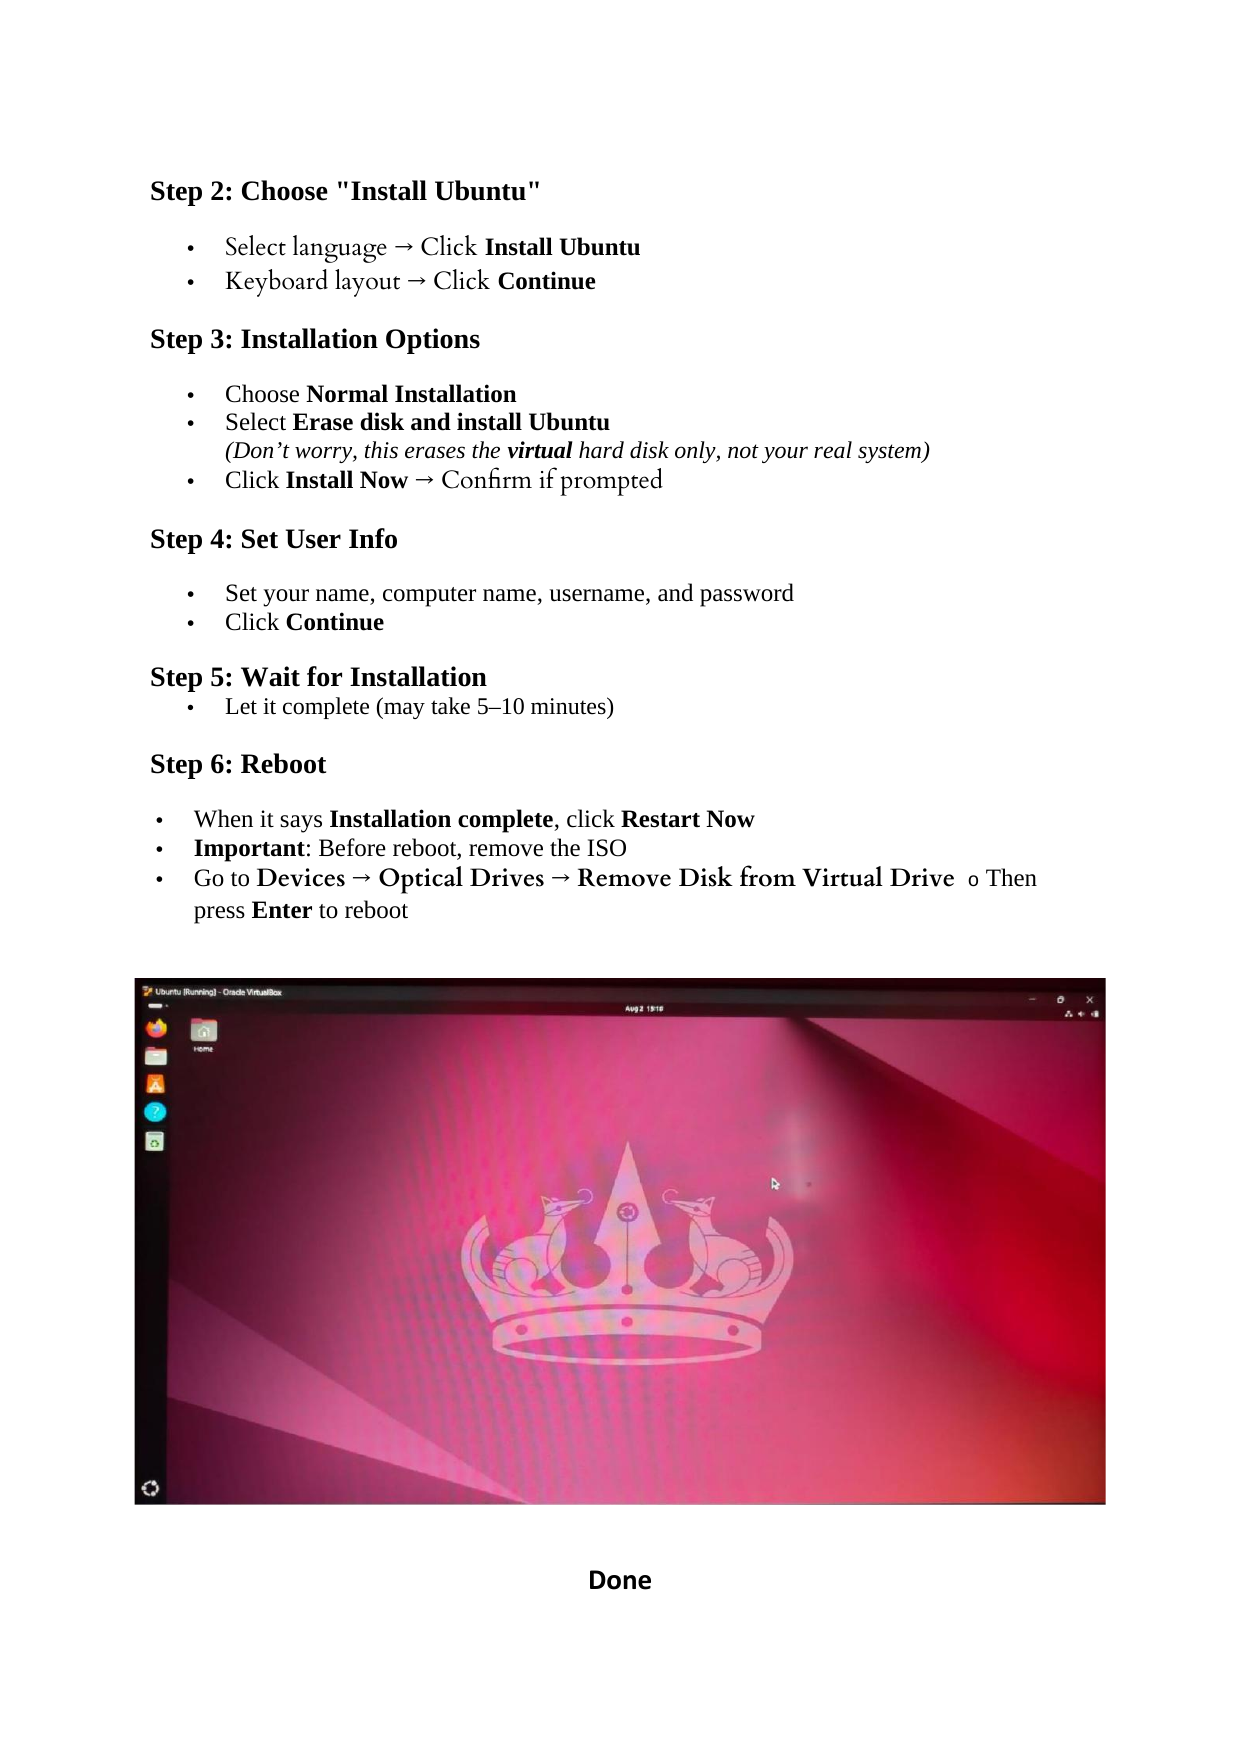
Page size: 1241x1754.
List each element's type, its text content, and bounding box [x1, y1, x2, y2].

text Step 5: Wait for Installation [150, 660, 1090, 692]
text Done [150, 1561, 1090, 1597]
list Select Erase disk and install Ubuntu [187, 407, 1090, 436]
list Important: Before reboot, remove the ISO [156, 833, 1090, 861]
list Keyboard layout → Click Continue [187, 264, 1090, 298]
text Step 4: Set User Info [150, 522, 1090, 554]
text (Don’t worry, this erases the virtual hard disk only, not your real system) [150, 436, 1090, 464]
list Go to Devices → Optical Drives → Remove Disk from Virtual Drive o Then press Enter to reboot [156, 861, 1090, 924]
list When it says Installation complete, click Restart Now [156, 804, 1090, 833]
list Set your name, computer name, username, and password [187, 578, 1090, 607]
text Step 3: Installation Options [150, 322, 1090, 355]
list Click Install Now → Confirm if prompted [187, 464, 1090, 498]
list Click Continue [187, 607, 1090, 636]
text Step 2: Choose "Install Ubuntu" [150, 174, 1090, 206]
picture [134, 978, 1106, 1505]
text Step 6: Reboot [150, 747, 1090, 780]
list Let it complete (may take 5–10 minutes) [187, 692, 1090, 720]
list Select language → Click Install Ubuntu [187, 231, 1090, 264]
list Choose Normal Installation [187, 379, 1090, 407]
